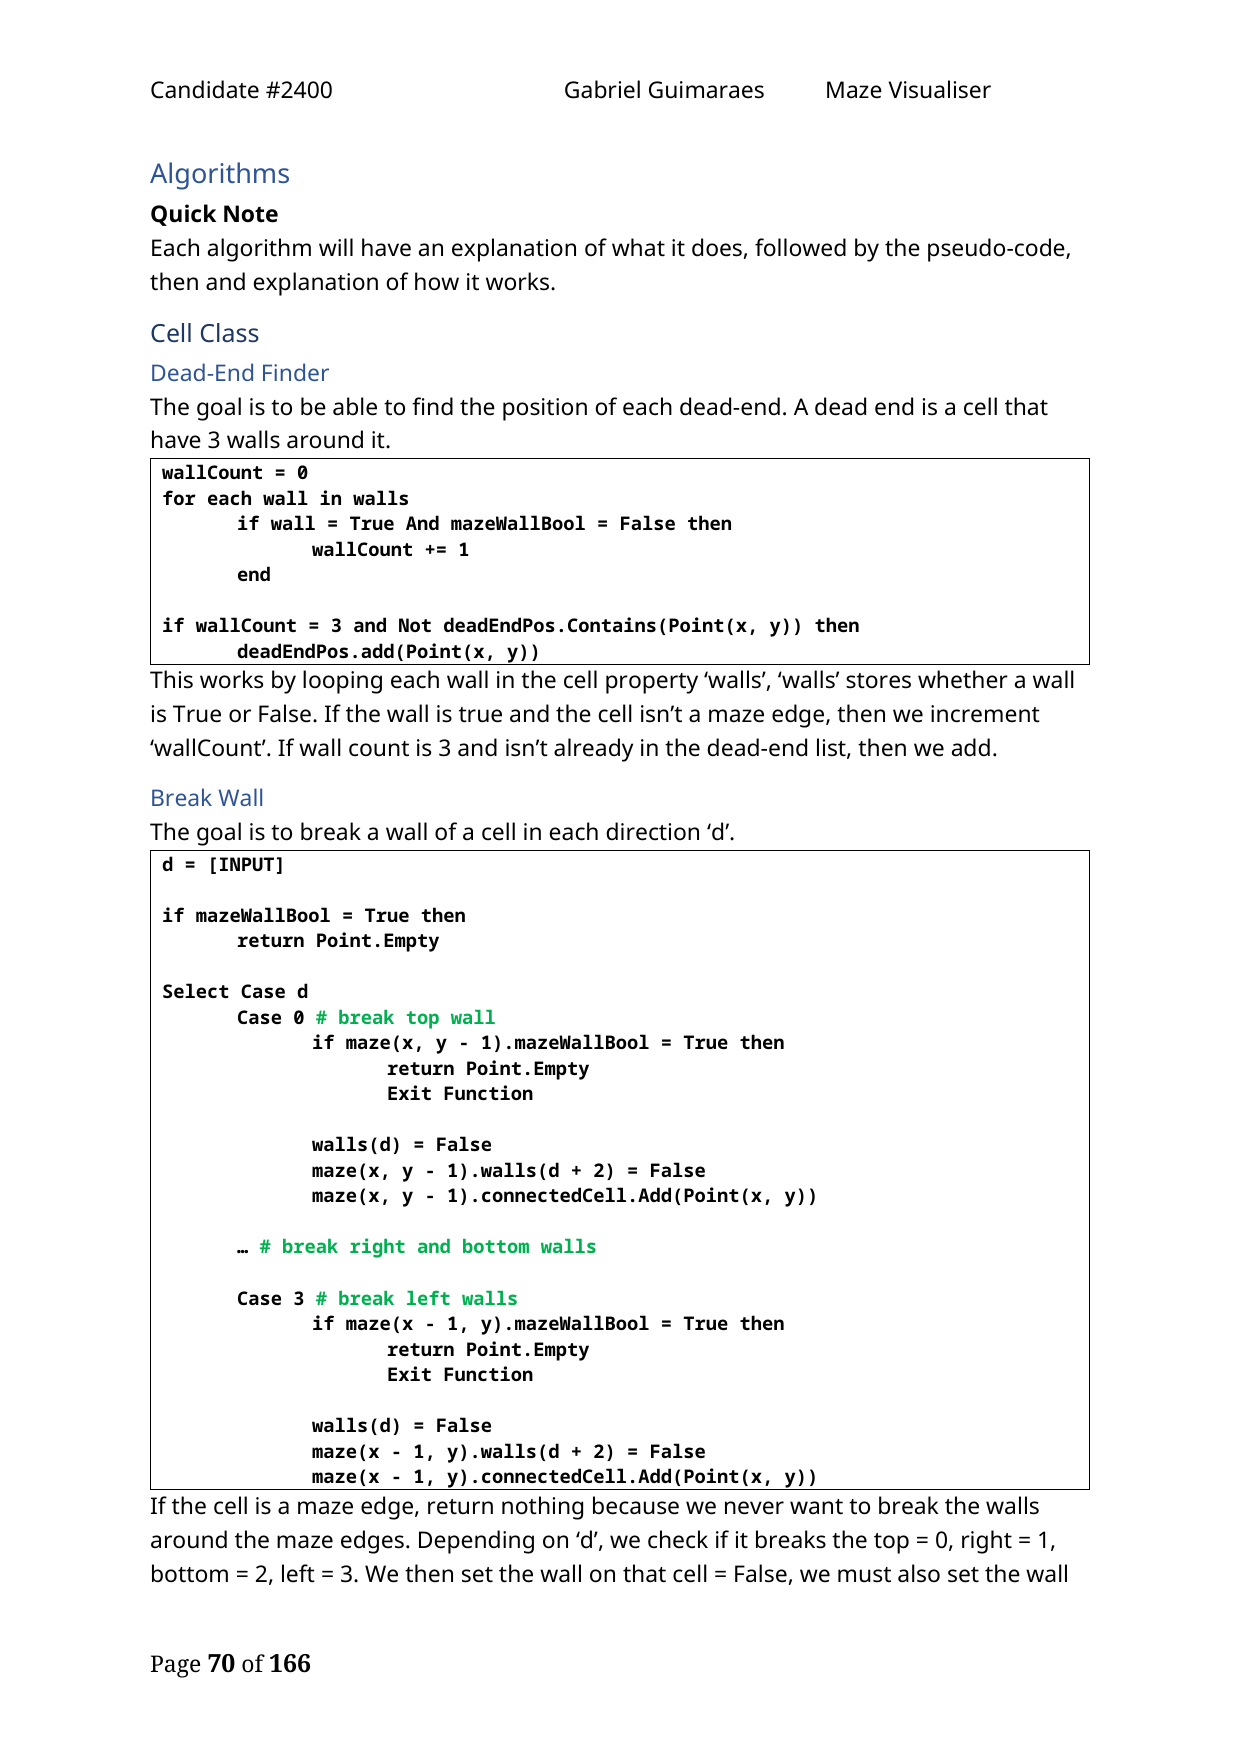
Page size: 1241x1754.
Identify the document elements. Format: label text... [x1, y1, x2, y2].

subtitle Algorithms [150, 154, 1090, 191]
subtitle Quick Note [150, 198, 1090, 229]
text Each algorithm will have an explanation of what it does, followed by the pseudo-code, then and explanation of how it works. [150, 232, 1090, 297]
text The goal is to break a wall of a cell in each direction ‘d’. [150, 816, 1090, 847]
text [150, 1490, 1090, 1589]
table_header d = [INPUT] if mazeWallBool = True then return Point.Empty Select Case d Case 0 # break top wall if maze(x, y - 1).mazeWallBool = True then return Point.Empty Exit Function walls(d) = False maze(x, y - 1).walls(d + 2) = False maze(x, y - 1).connectedCell.Add(Point(x, y)) … # break right and bottom walls Case 3 # break left walls if maze(x - 1, y).mazeWallBool = True then return Point.Empty Exit Function walls(d) = False maze(x - 1, y).walls(d + 2) = False maze(x - 1, y).connectedCell.Add(Point(x, y)) [151, 851, 1089, 1489]
text This works by looping each wall in the cell property ‘walls’, ‘walls’ stores whether a wall is True or False. If the wall is true and the cell isn’t a maze edge, then we increment ‘wallCount’. If wall count is 3 and isn’t already in the dead-end list, then we add. [150, 665, 1090, 763]
table_header wallCount = 0 for each wall in walls if wall = True And mazeWallBool = False then wallCount += 1 end if wallCount = 3 and Not deadEndPos.Contains(Point(x, y)) then deadEndPos.add(Point(x, y)) [151, 459, 1089, 663]
text The goal is to be able to find the position of each dead-end. A dead end is a cell that have 3 walls around it. [150, 391, 1090, 456]
subtitle Dead-End Finder [150, 357, 1090, 388]
subtitle Break Wall [150, 782, 1090, 814]
subtitle Cell Class [150, 316, 1090, 350]
